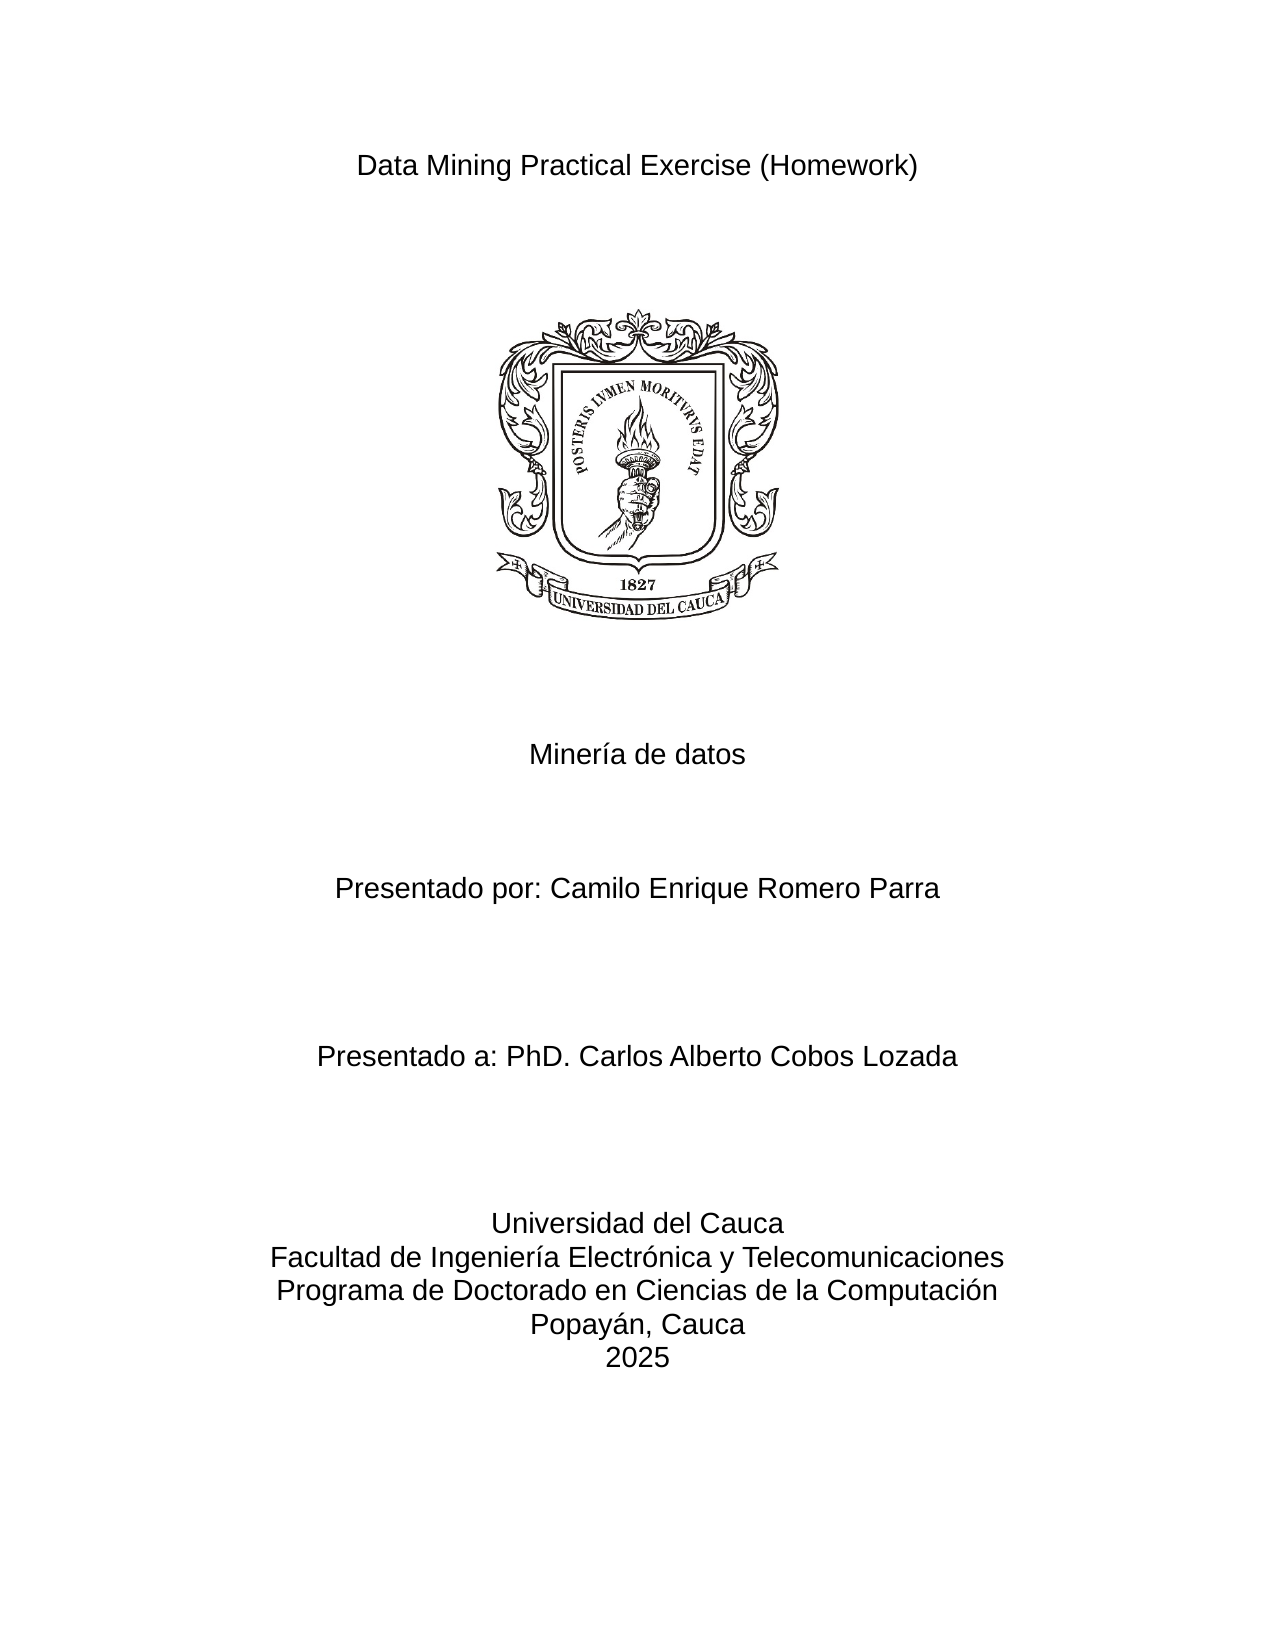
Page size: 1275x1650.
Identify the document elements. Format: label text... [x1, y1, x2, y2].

text Minería de datos [177, 737, 1098, 770]
text 2025 [177, 1341, 1098, 1374]
text Facultad de Ingeniería Electrónica y Telecomunicaciones [177, 1240, 1098, 1273]
picture [462, 281, 813, 637]
text Programa de Doctorado en Ciencias de la Computación [177, 1273, 1098, 1307]
text Universidad del Cauca [177, 1206, 1098, 1240]
text Presentado por: Camilo Enrique Romero Parra [177, 871, 1098, 904]
text Data Mining Practical Exercise (Homework) [177, 148, 1098, 181]
text Popayán, Cauca [177, 1307, 1098, 1341]
text Presentado a: PhD. Carlos Alberto Cobos Lozada [177, 1039, 1098, 1072]
